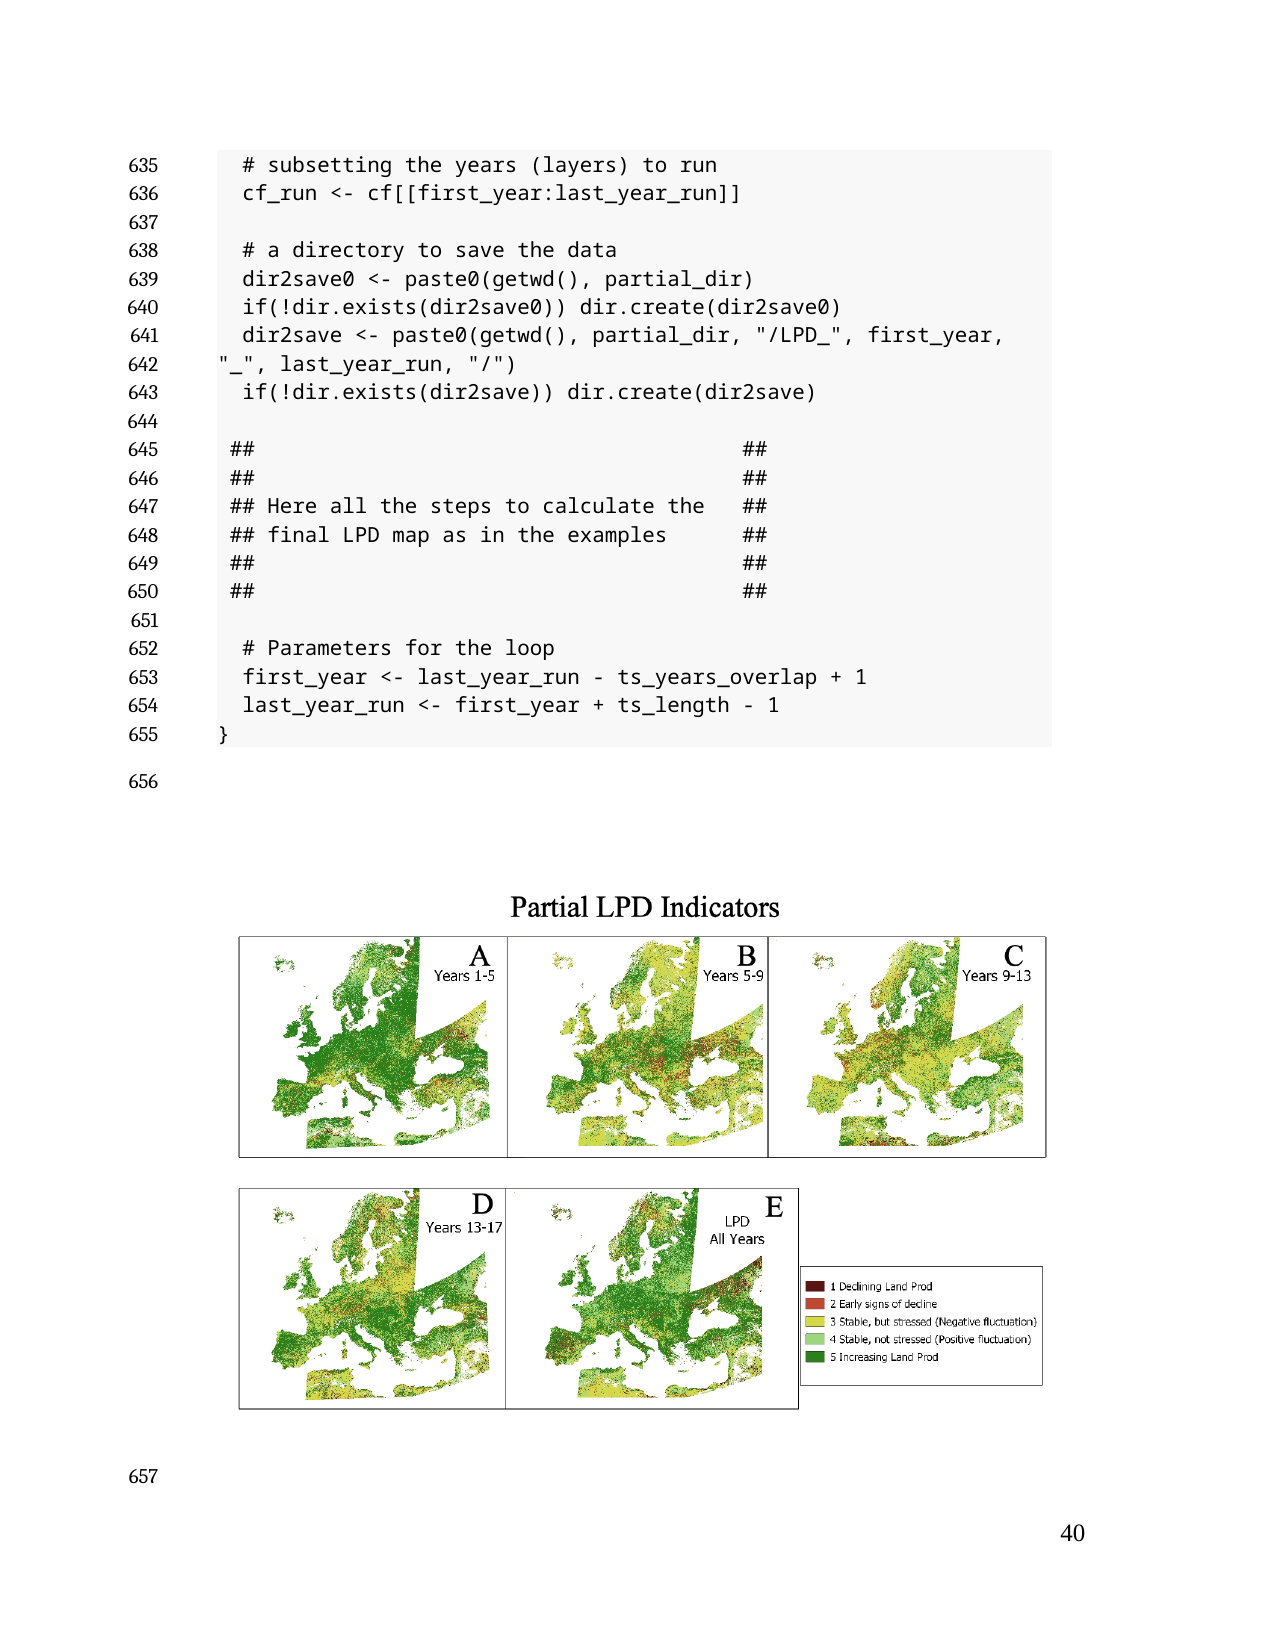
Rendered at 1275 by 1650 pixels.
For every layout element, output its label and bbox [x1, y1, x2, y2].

text [217, 150, 1052, 747]
picture [187, 847, 1088, 1484]
